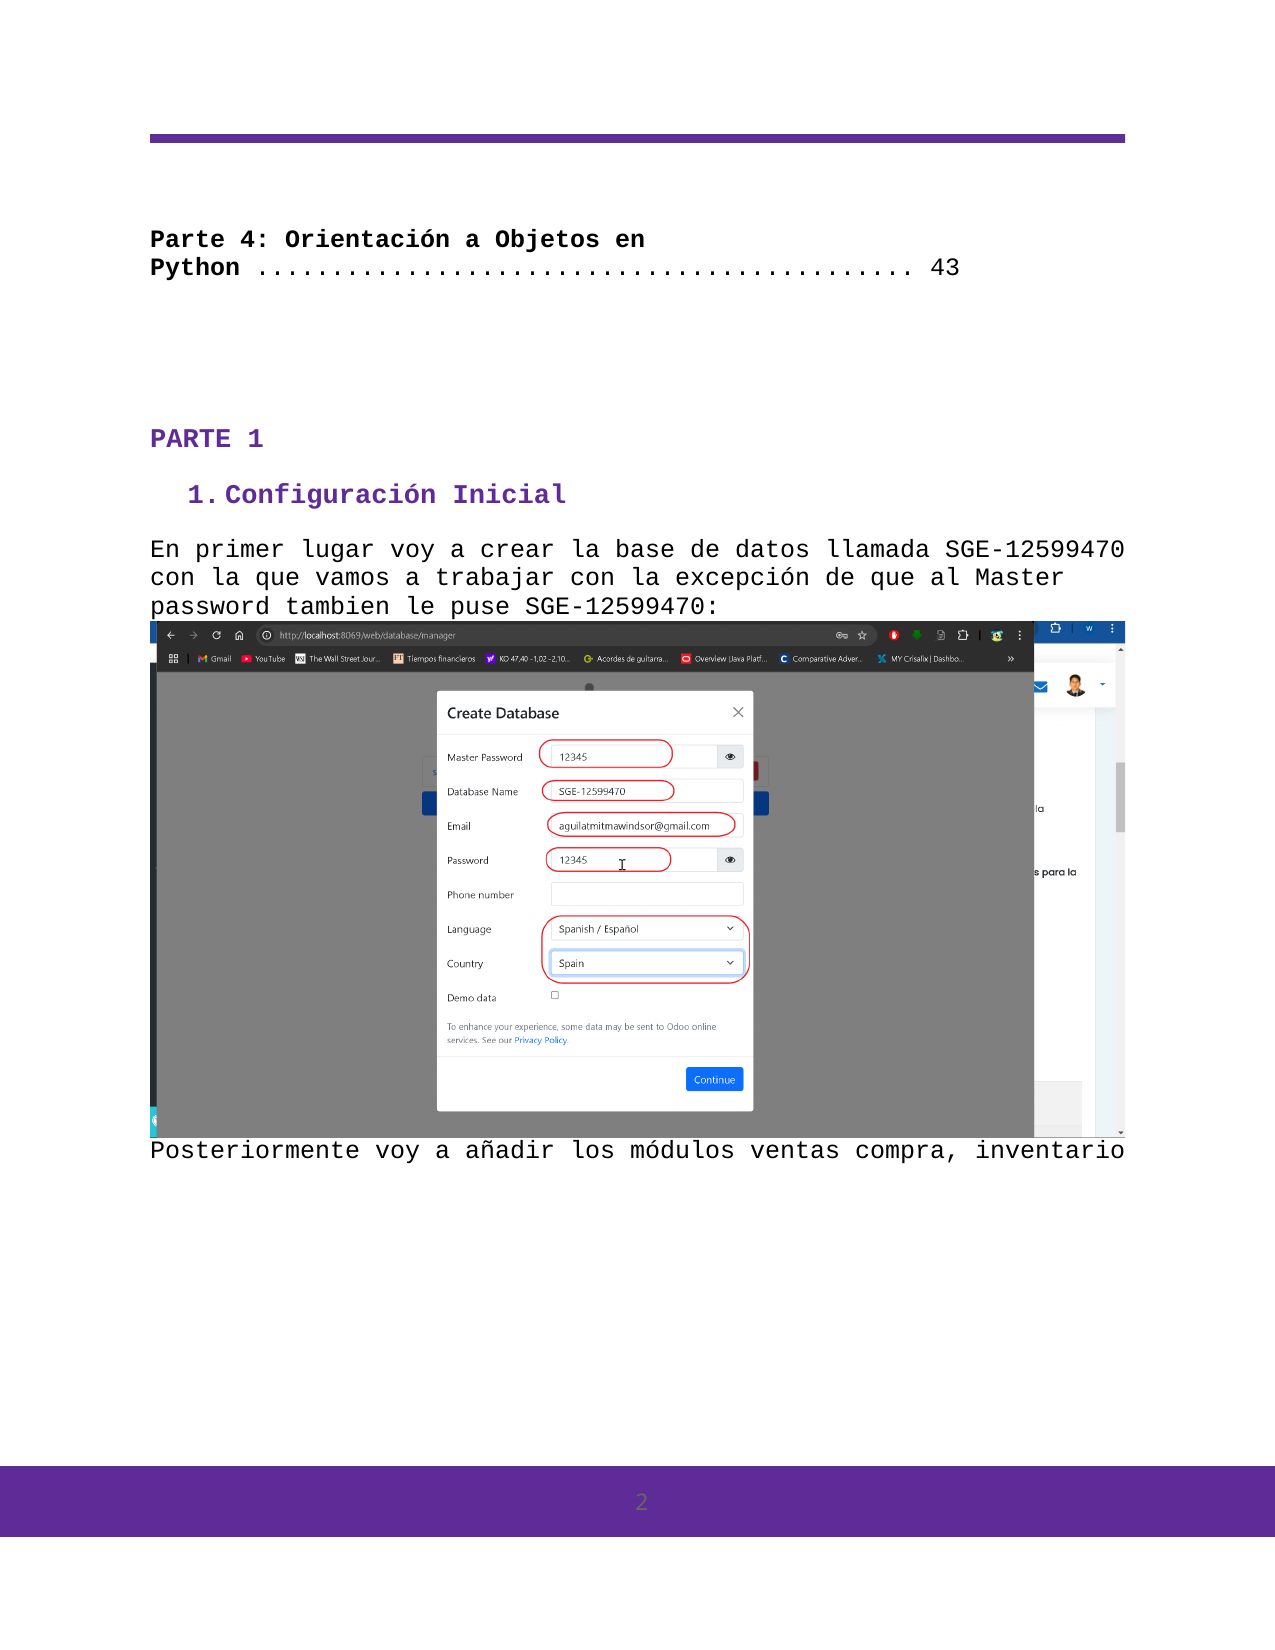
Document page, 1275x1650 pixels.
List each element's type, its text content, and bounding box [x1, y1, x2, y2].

picture [150, 621, 1125, 1138]
text PARTE 1 [150, 425, 1125, 456]
list Configuración Inicial [187, 481, 1125, 512]
text Parte 4: Orientación a Objetos en Python ............................................ 43 [150, 226, 1125, 283]
picture [150, 134, 1125, 143]
